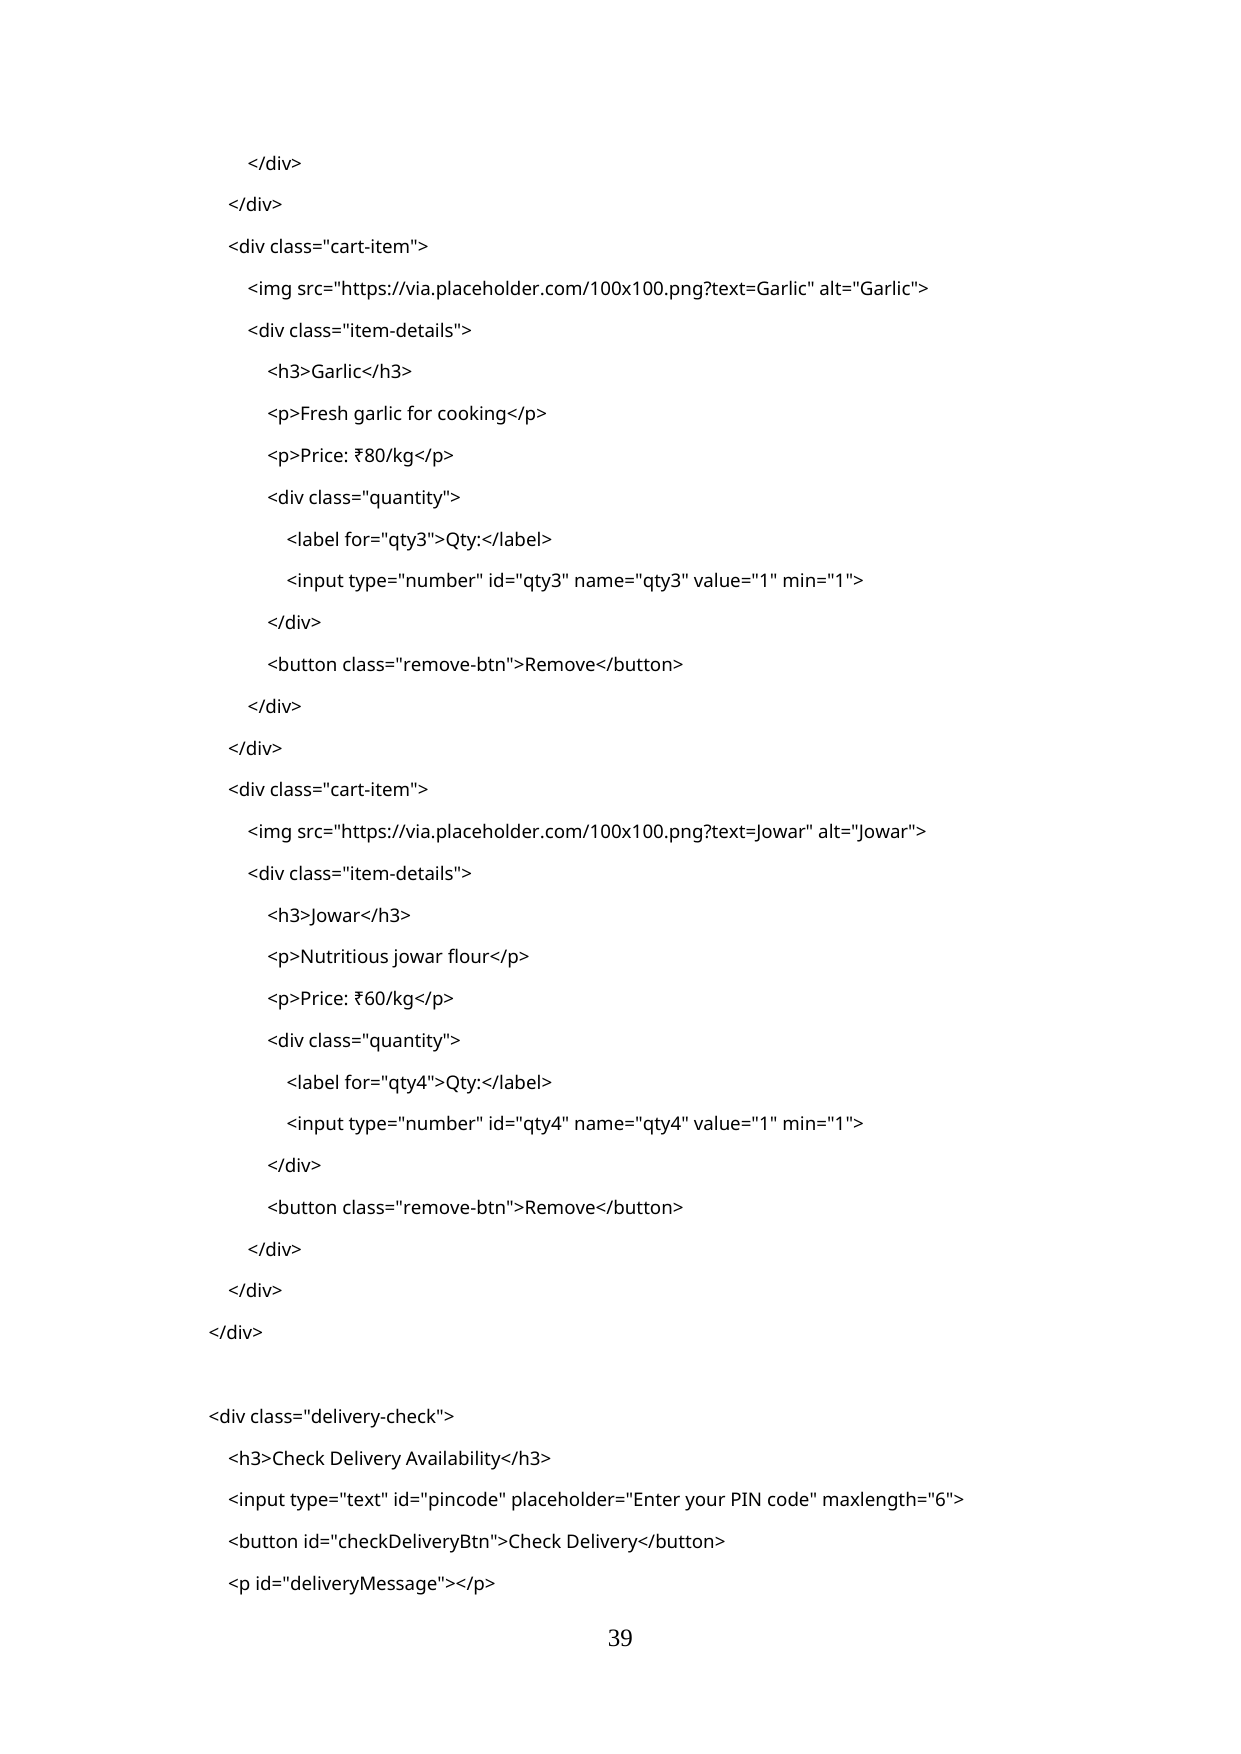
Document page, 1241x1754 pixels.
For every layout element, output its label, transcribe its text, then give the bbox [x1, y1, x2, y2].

text <label for="qty3">Qty:</label> [150, 526, 1090, 551]
text </div> [150, 1236, 1090, 1262]
text <div class="quantity"> [150, 484, 1090, 510]
text </div> [150, 1152, 1090, 1178]
text <h3>Garlic</h3> [150, 359, 1090, 384]
text </div> [150, 693, 1090, 718]
text </div> [150, 1278, 1090, 1303]
text <h3>Jowar</h3> [150, 902, 1090, 927]
text <div class="item-details"> [150, 860, 1090, 886]
text <label for="qty4">Qty:</label> [150, 1069, 1090, 1094]
text </div> [150, 1319, 1090, 1345]
text <h3>Check Delivery Availability</h3> [150, 1445, 1090, 1470]
text <p>Nutritious jowar flour</p> [150, 944, 1090, 969]
text <button id="checkDeliveryBtn">Check Delivery</button> [150, 1528, 1090, 1554]
text <p>Fresh garlic for cooking</p> [150, 401, 1090, 426]
text <input type="number" id="qty3" name="qty3" value="1" min="1"> [150, 568, 1090, 593]
text <p id="deliveryMessage"></p> [150, 1570, 1090, 1596]
text </div> [150, 735, 1090, 760]
text <button class="remove-btn">Remove</button> [150, 1194, 1090, 1220]
text <input type="text" id="pincode" placeholder="Enter your PIN code" maxlength="6"> [150, 1487, 1090, 1512]
text <div class="quantity"> [150, 1027, 1090, 1053]
text </div> [150, 192, 1090, 217]
text <div class="delivery-check"> [150, 1403, 1090, 1429]
text </div> [150, 150, 1090, 176]
text <img src="https://via.placeholder.com/100x100.png?text=Garlic" alt="Garlic"> [150, 275, 1090, 301]
text <div class="cart-item"> [150, 233, 1090, 259]
text <div class="cart-item"> [150, 777, 1090, 802]
text <div class="item-details"> [150, 317, 1090, 343]
text <p>Price: ₹80/kg</p> [150, 442, 1090, 468]
text <img src="https://via.placeholder.com/100x100.png?text=Jowar" alt="Jowar"> [150, 818, 1090, 844]
text <p>Price: ₹60/kg</p> [150, 985, 1090, 1011]
text </div> [150, 609, 1090, 635]
text <button class="remove-btn">Remove</button> [150, 651, 1090, 677]
text <input type="number" id="qty4" name="qty4" value="1" min="1"> [150, 1111, 1090, 1136]
